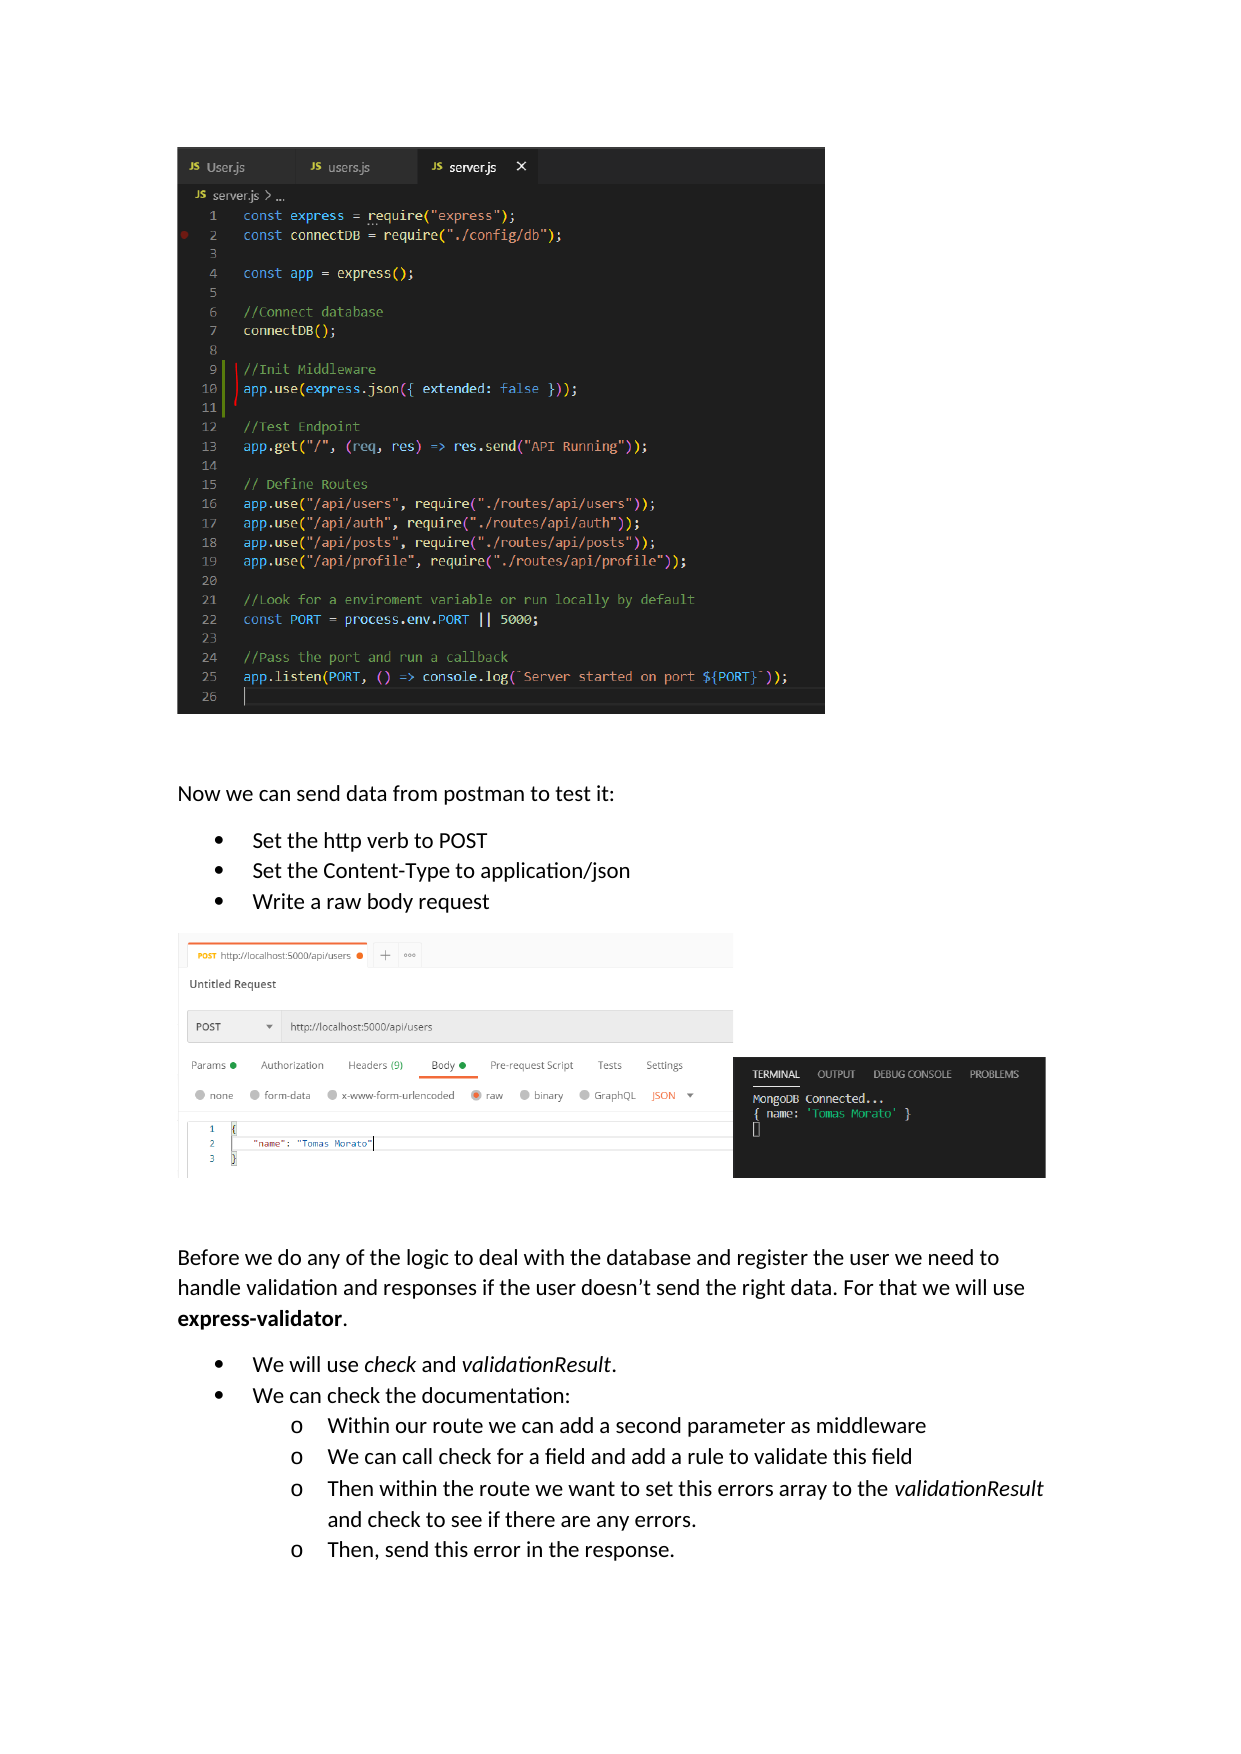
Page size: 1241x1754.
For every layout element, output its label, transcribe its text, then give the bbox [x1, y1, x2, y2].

list Then within the route we want to set this errors array to the validationResult and check to see if there are any errors. [290, 1474, 1063, 1533]
picture [177, 933, 1046, 1178]
list Set the Content-Type to application/json [215, 857, 1063, 885]
list Then, send this error in the response. [290, 1535, 1063, 1564]
list Set the http verb to POST [215, 826, 1063, 854]
text Now we can send data from postman to test it: [177, 779, 1063, 808]
list We will use check and validationResult. [215, 1351, 1063, 1378]
list We can call check for a field and add a rule to validate this field [290, 1442, 1063, 1472]
list Write a raw body request [215, 887, 1063, 915]
list Within our route we can add a second parameter as middleware [290, 1411, 1063, 1440]
list We can check the documentation: [215, 1381, 1063, 1409]
picture [177, 147, 825, 714]
text Before we do any of the logic to deal with the database and register the user we need to handle validation and responses if the user doesn’t send the right data. For that we will use express-validator. [177, 1243, 1063, 1332]
